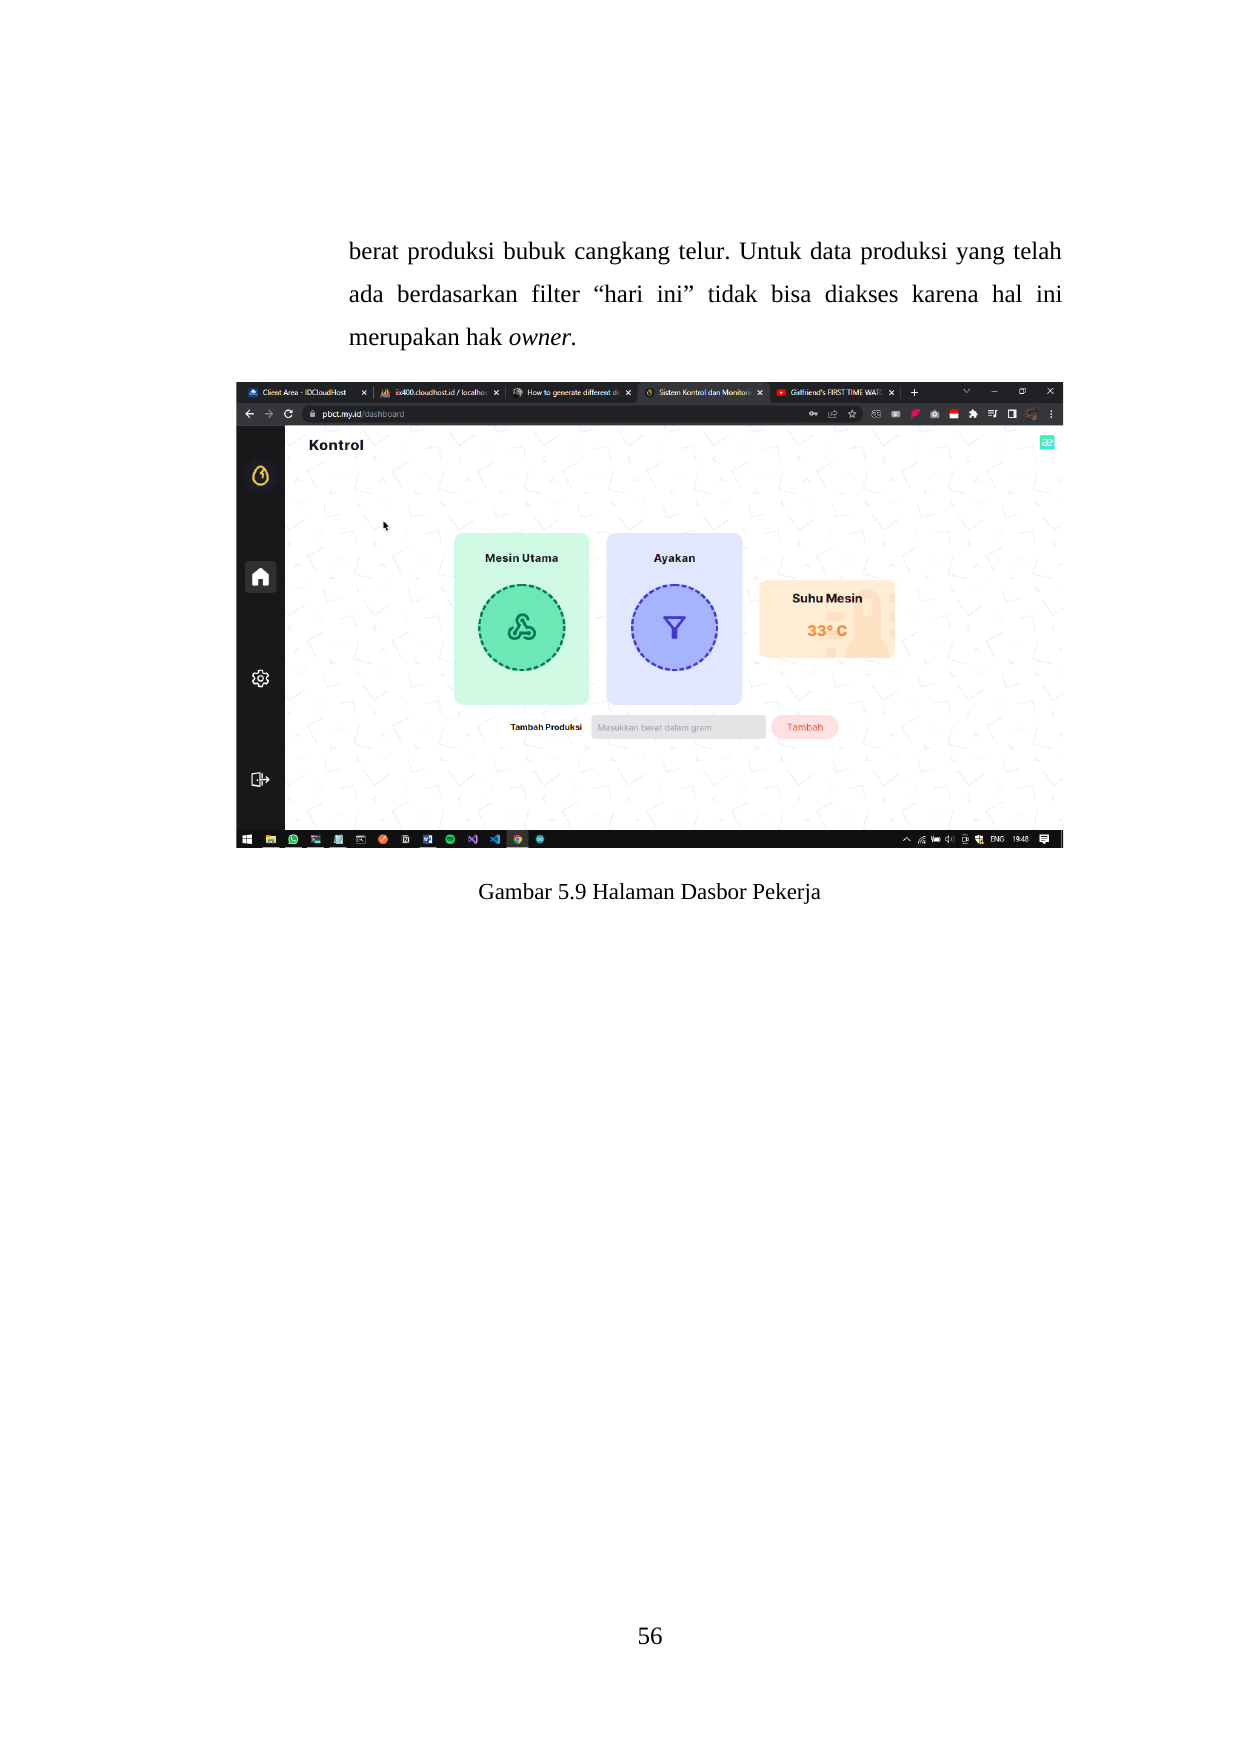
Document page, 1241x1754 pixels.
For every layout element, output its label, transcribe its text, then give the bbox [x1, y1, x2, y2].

picture [236, 382, 1064, 848]
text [349, 236, 1063, 351]
